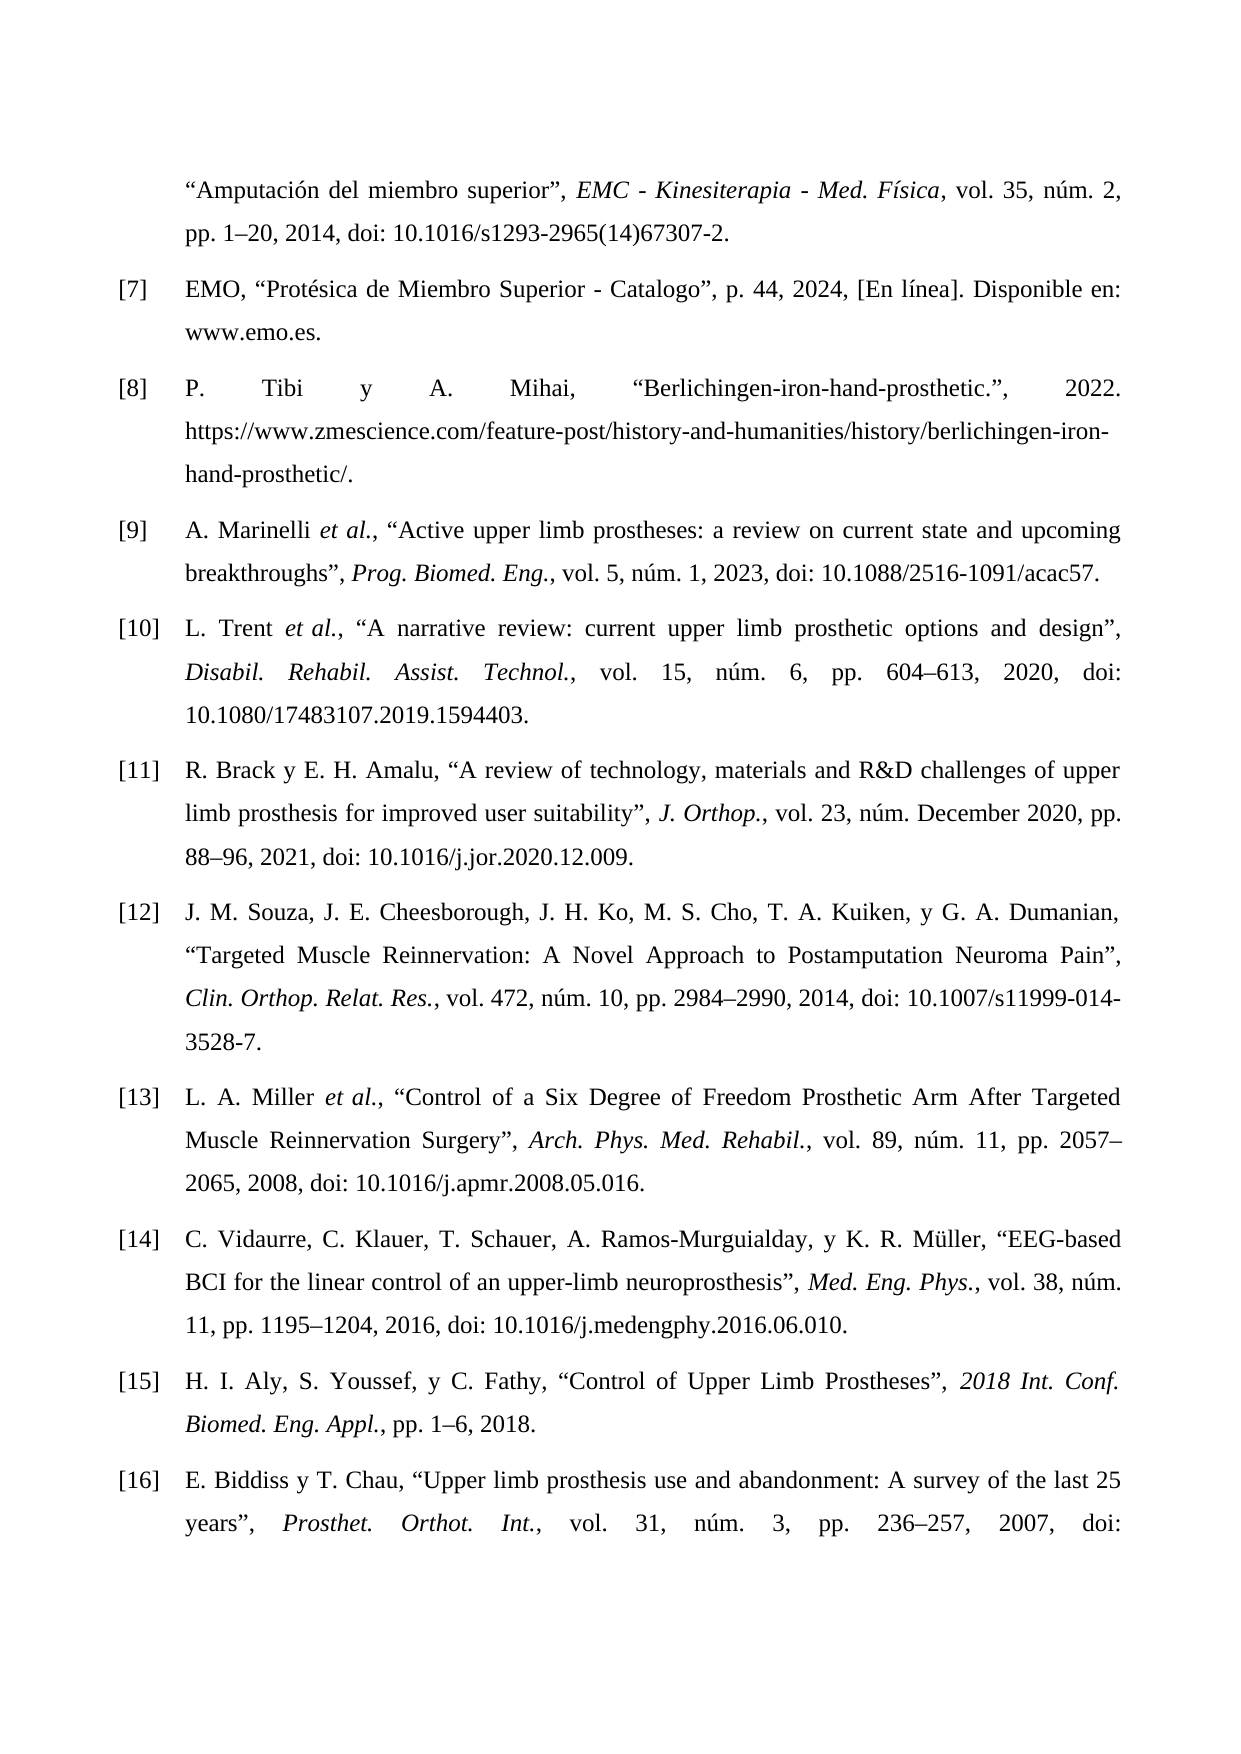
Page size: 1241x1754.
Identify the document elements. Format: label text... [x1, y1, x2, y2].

text [13] L. A. Miller et al., “Control of a Six Degree of Freedom Prosthetic Arm After Targeted Muscle Reinnervation Surgery”, Arch. Phys. Med. Rehabil., vol. 89, núm. 11, pp. 2057–2065, 2008, doi: 10.1016/j.apmr.2008.05.016. [118, 1082, 1122, 1197]
text [11] R. Brack y E. H. Amalu, “A review of technology, materials and R&D challenges of upper limb prosthesis for improved user suitability”, J. Orthop., vol. 23, núm. December 2020, pp. 88–96, 2021, doi: 10.1016/j.jor.2020.12.009. [118, 755, 1122, 870]
text [10] L. Trent et al., “A narrative review: current upper limb prosthetic options and design”, Disabil. Rehabil. Assist. Technol., vol. 15, núm. 6, pp. 604–613, 2020, doi: 10.1080/17483107.2019.1594403. [118, 613, 1122, 728]
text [118, 1465, 1122, 1537]
text [8] P. Tibi y A. Mihai, “Berlichingen-iron-hand-prosthetic.”, 2022. https://www.zmescience.com/feature-post/history-and-humanities/history/berlichingen-iron-hand-prosthetic/. [118, 373, 1122, 488]
text [9] A. Marinelli et al., “Active upper limb prostheses: a review on current state and upcoming breakthroughs”, Prog. Biomed. Eng., vol. 5, núm. 1, 2023, doi: 10.1088/2516-1091/acac57. [118, 515, 1122, 587]
text [12] J. M. Souza, J. E. Cheesborough, J. H. Ko, M. S. Cho, T. A. Kuiken, y G. A. Dumanian, “Targeted Muscle Reinnervation: A Novel Approach to Postamputation Neuroma Pain”, Clin. Orthop. Relat. Res., vol. 472, núm. 10, pp. 2984–2990, 2014, doi: 10.1007/s11999-014-3528-7. [118, 897, 1122, 1055]
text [118, 175, 1122, 247]
text [15] H. I. Aly, S. Youssef, y C. Fathy, “Control of Upper Limb Prostheses”, 2018 Int. Conf. Biomed. Eng. Appl., pp. 1–6, 2018. [118, 1366, 1122, 1438]
text [7] EMO, “Protésica de Miembro Superior - Catalogo”, p. 44, 2024, [En línea]. Disponible en: www.emo.es. [118, 274, 1122, 346]
text [14] C. Vidaurre, C. Klauer, T. Schauer, A. Ramos-Murguialday, y K. R. Müller, “EEG-based BCI for the linear control of an upper-limb neuroprosthesis”, Med. Eng. Phys., vol. 38, núm. 11, pp. 1195–1204, 2016, doi: 10.1016/j.medengphy.2016.06.010. [118, 1224, 1122, 1339]
